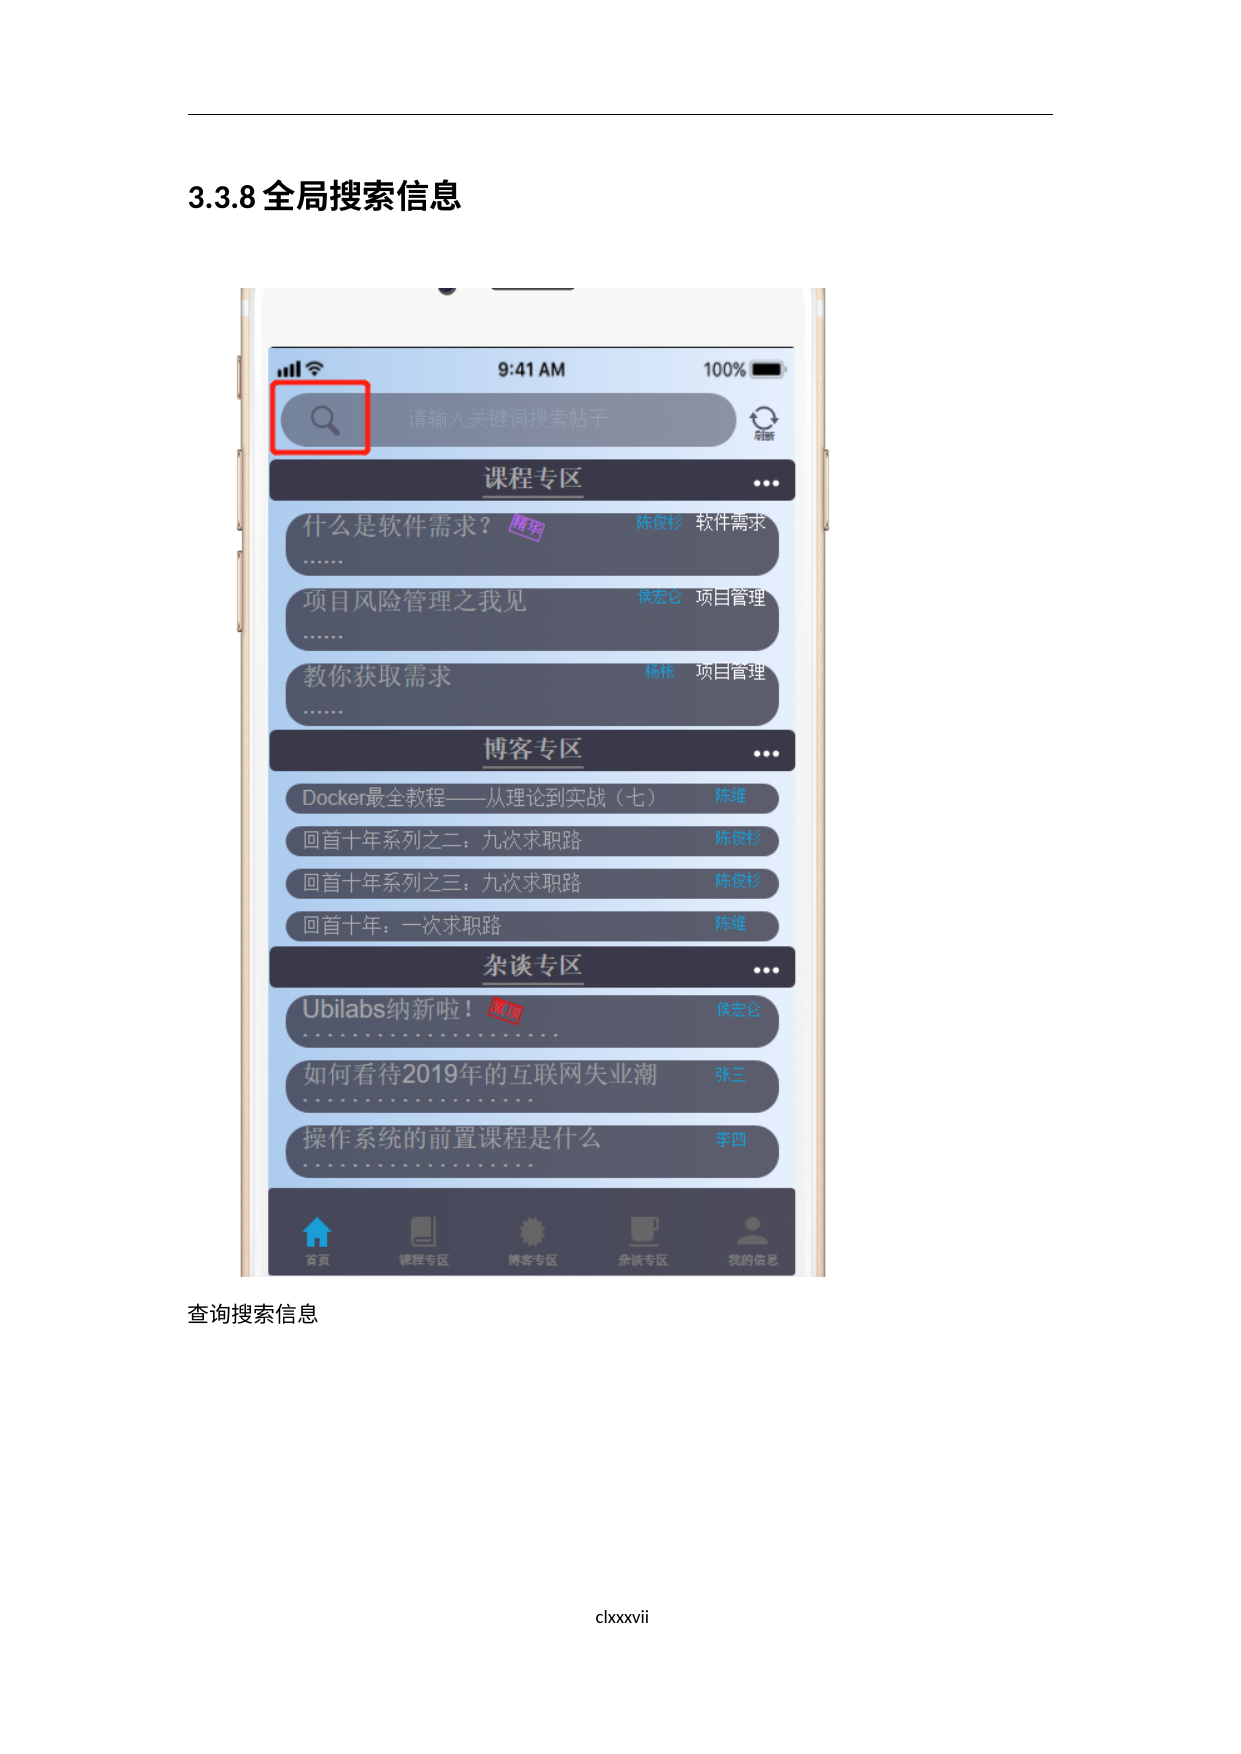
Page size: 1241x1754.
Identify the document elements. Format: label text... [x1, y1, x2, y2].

text 查询搜索信息 [187, 1296, 1053, 1329]
picture [187, 288, 878, 1277]
subtitle 3.3.8全局搜索信息 [187, 162, 1053, 227]
